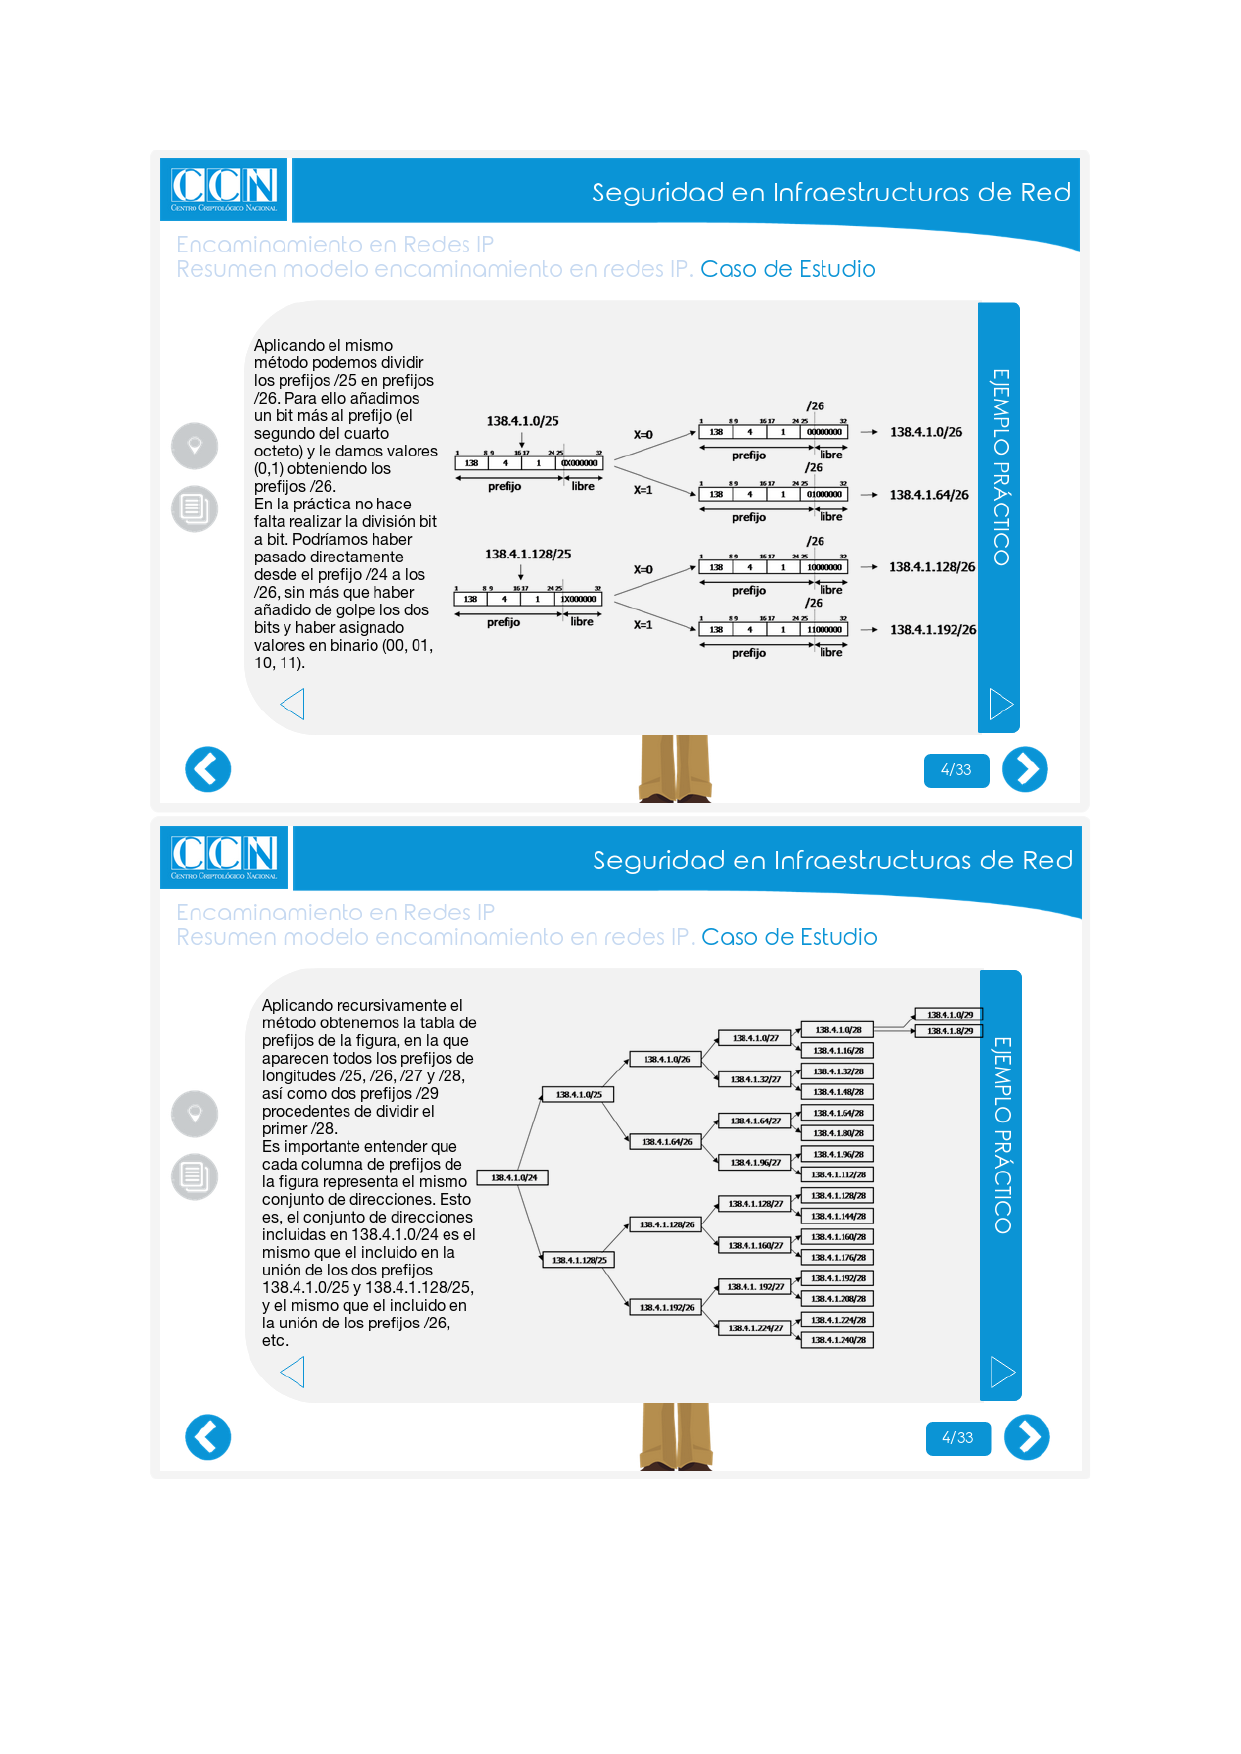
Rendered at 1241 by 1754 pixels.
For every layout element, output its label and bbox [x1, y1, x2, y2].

picture [150, 150, 1091, 813]
picture [150, 816, 1091, 1479]
